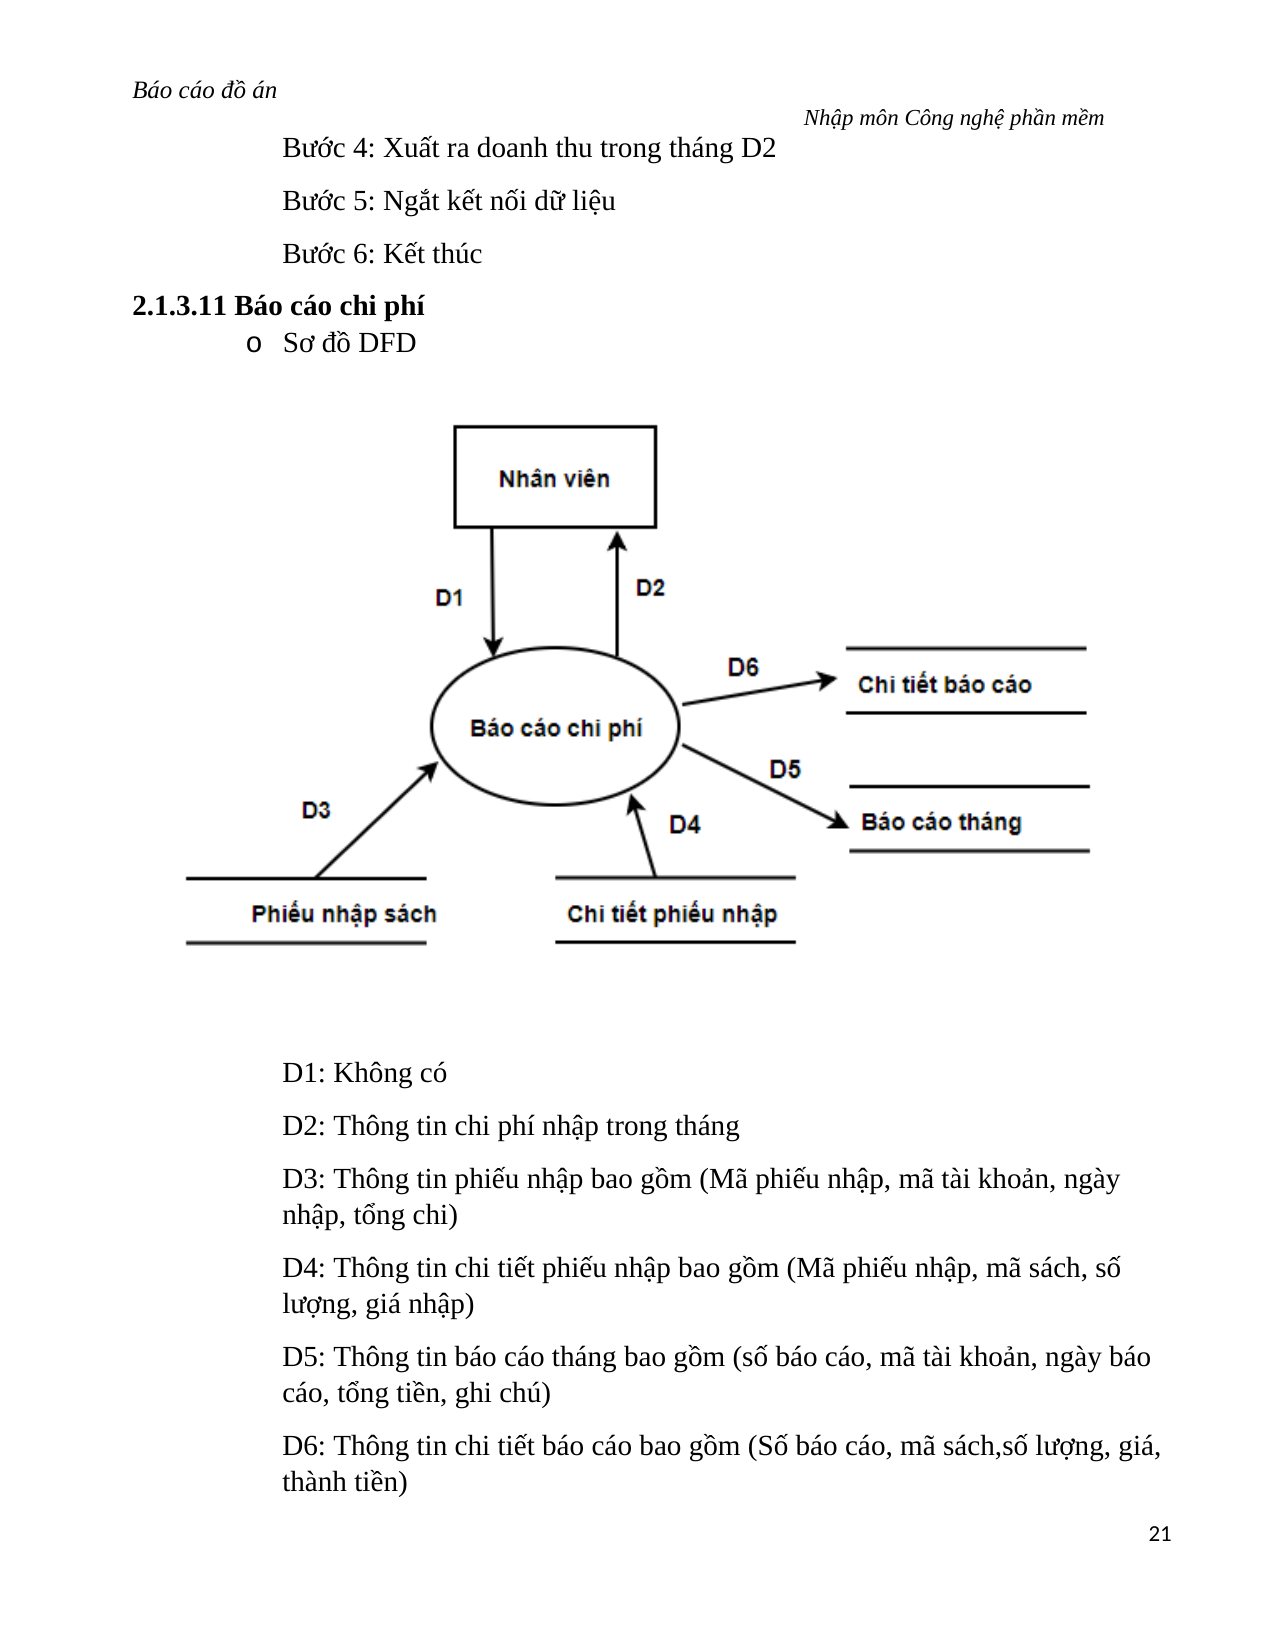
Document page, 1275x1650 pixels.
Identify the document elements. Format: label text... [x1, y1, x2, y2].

text Bước 4: Xuất ra doanh thu trong tháng D2 [282, 130, 1171, 164]
text D2: Thông tin chi phí nhập trong tháng [282, 1108, 1171, 1142]
text Bước 5: Ngắt kết nối dữ liệu [282, 183, 1171, 216]
text Bước 6: Kết thúc [282, 236, 1171, 269]
subtitle 2.1.3.11 Báo cáo chi phí [132, 288, 1171, 322]
text D3: Thông tin phiếu nhập bao gồm (Mã phiếu nhập, mã tài khoản, ngày nhập, tổng chi) [282, 1161, 1171, 1231]
text D4: Thông tin chi tiết phiếu nhập bao gồm (Mã phiếu nhập, mã sách, số lượng, giá nhập) [282, 1250, 1171, 1320]
text D6: Thông tin chi tiết báo cáo bao gồm (Số báo cáo, mã sách,số lượng, giá, thành tiền) [282, 1428, 1171, 1498]
text D1: Không có [282, 1055, 1171, 1089]
text D5: Thông tin báo cáo tháng bao gồm (số báo cáo, mã tài khoản, ngày báo cáo, tổng tiền, ghi chú) [282, 1339, 1171, 1409]
list Sơ đồ DFD [245, 325, 1171, 361]
picture [153, 387, 1122, 981]
